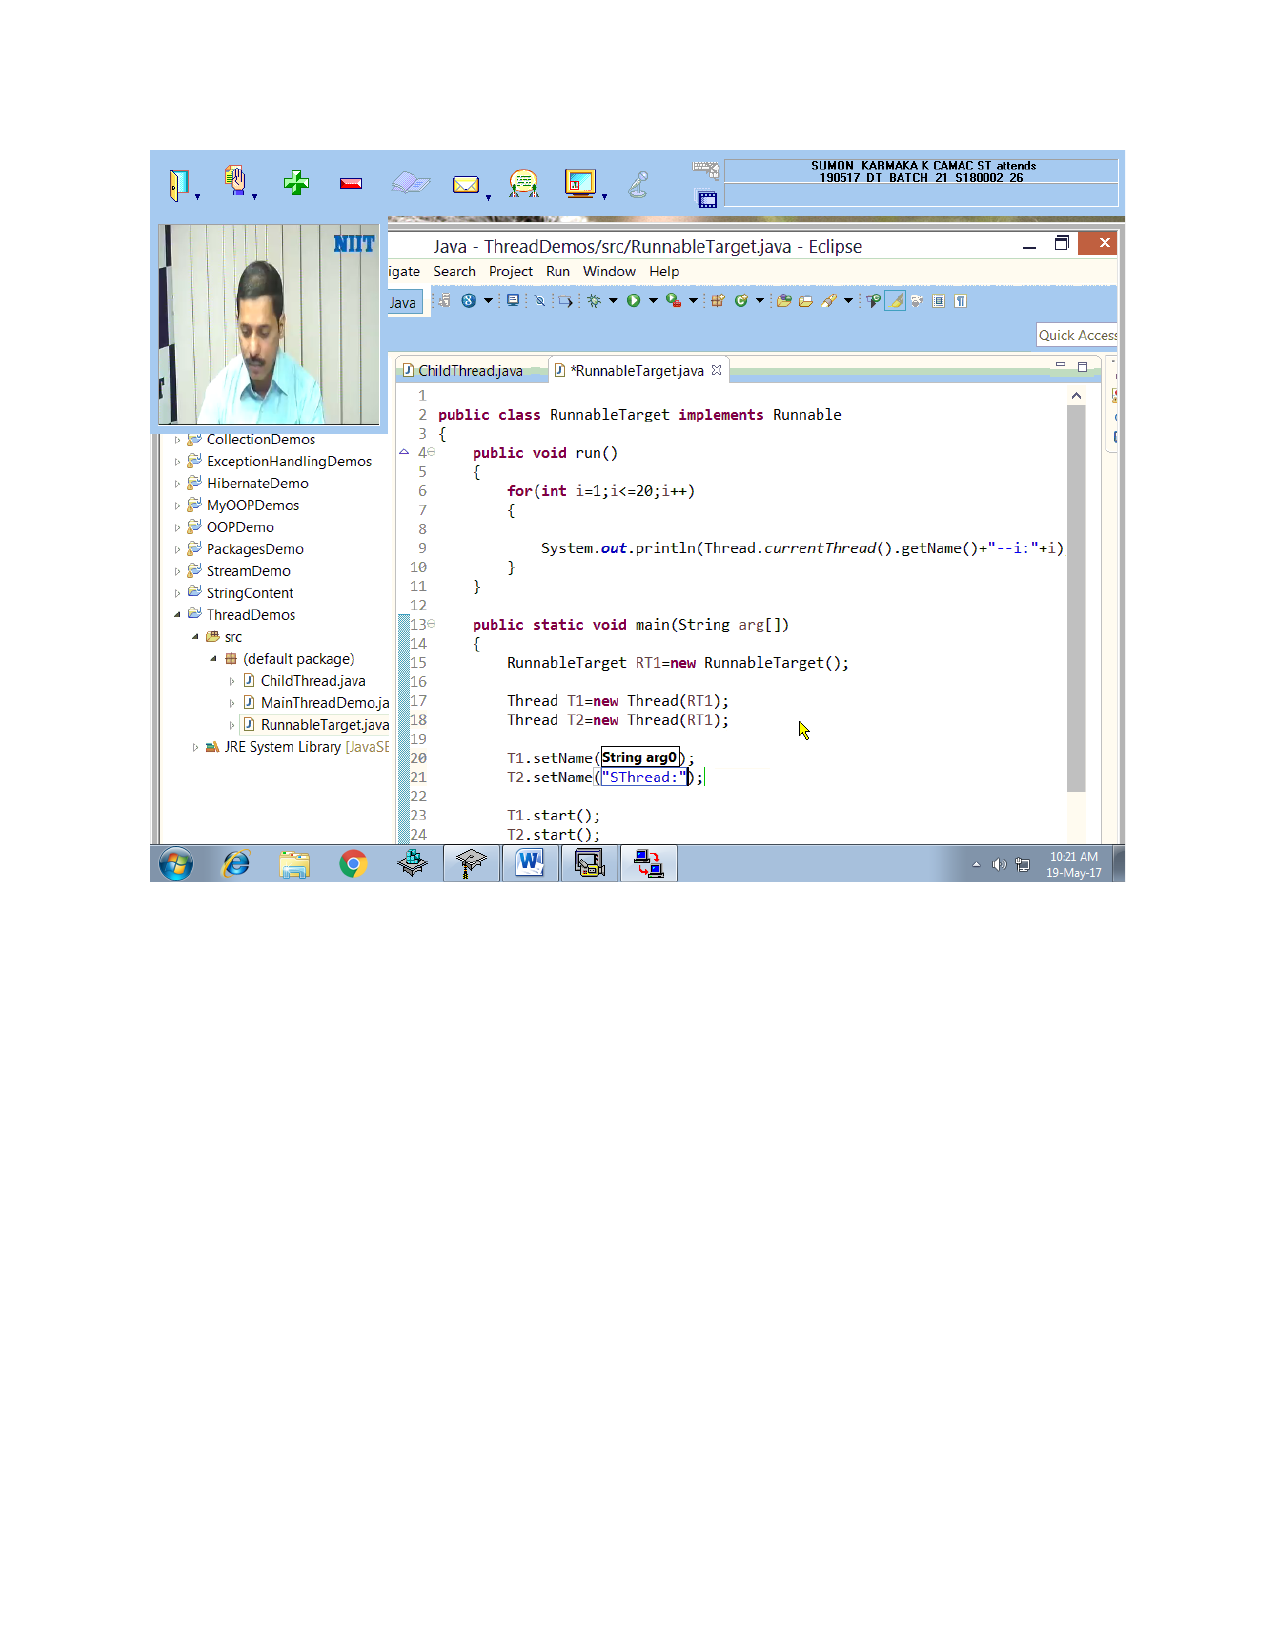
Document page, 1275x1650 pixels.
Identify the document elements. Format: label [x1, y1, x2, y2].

picture [150, 150, 1125, 882]
